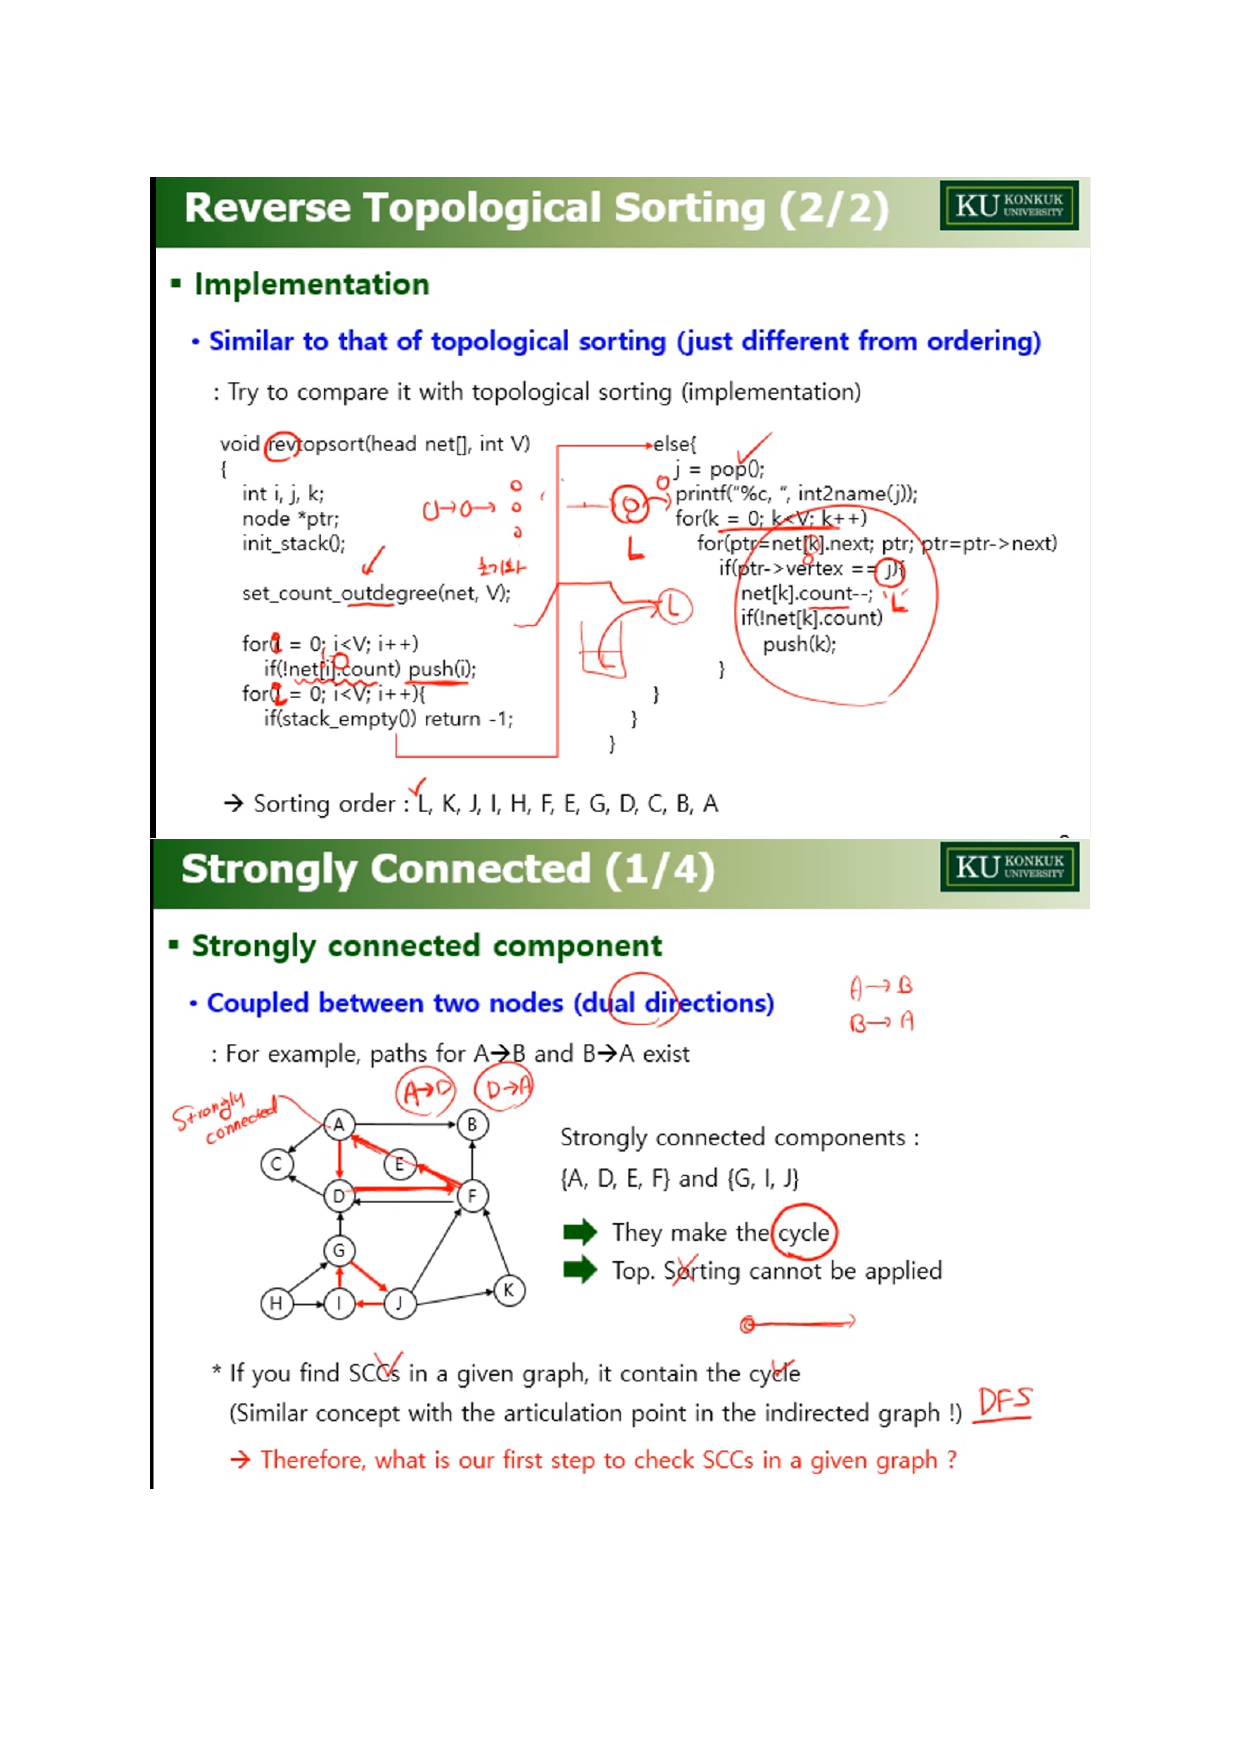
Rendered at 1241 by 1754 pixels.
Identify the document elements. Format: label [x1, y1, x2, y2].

picture [150, 177, 1091, 838]
picture [150, 839, 1091, 1489]
